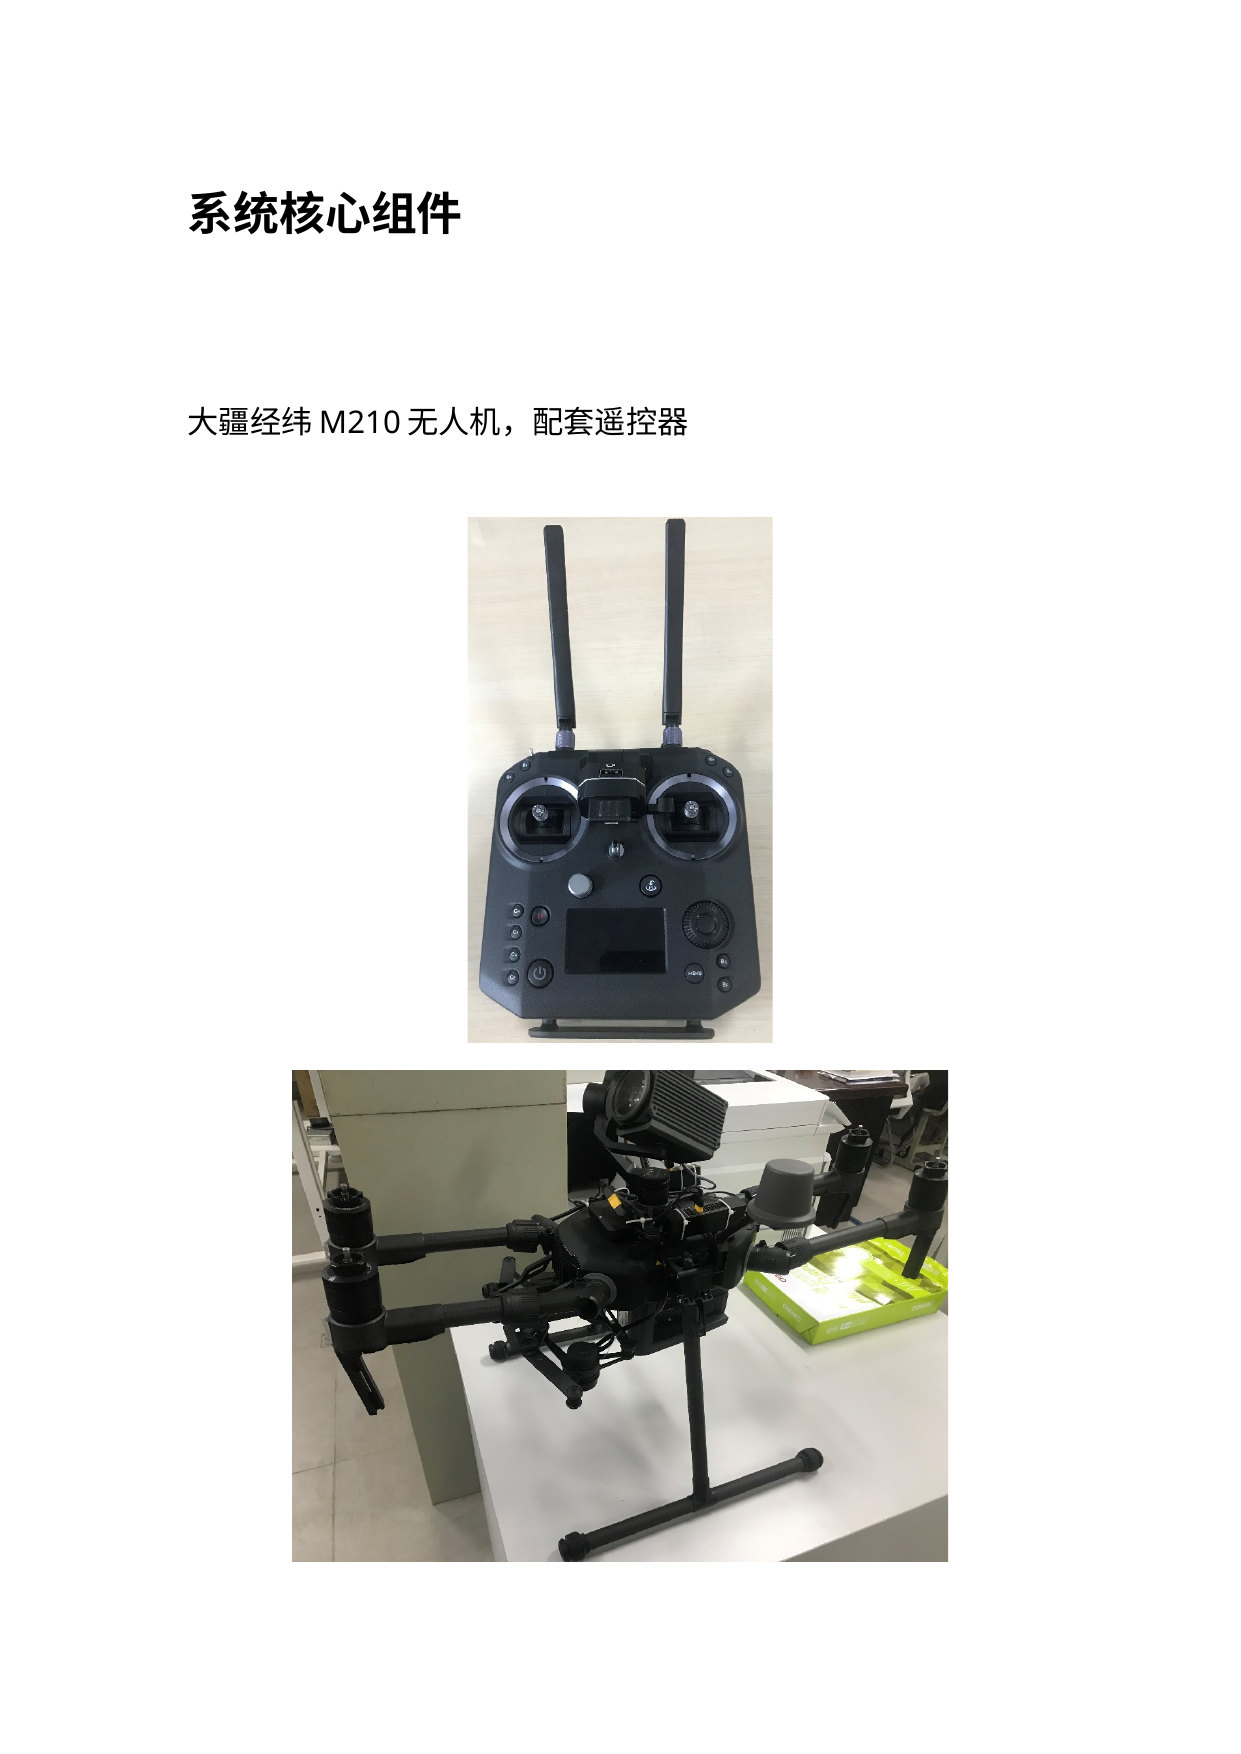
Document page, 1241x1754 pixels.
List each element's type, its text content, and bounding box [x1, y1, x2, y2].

picture [292, 1070, 949, 1562]
picture [467, 517, 773, 1043]
subtitle 系统核心组件 [187, 162, 1053, 259]
text 大疆经纬M210无人机，配套遥控器 [187, 387, 1053, 452]
